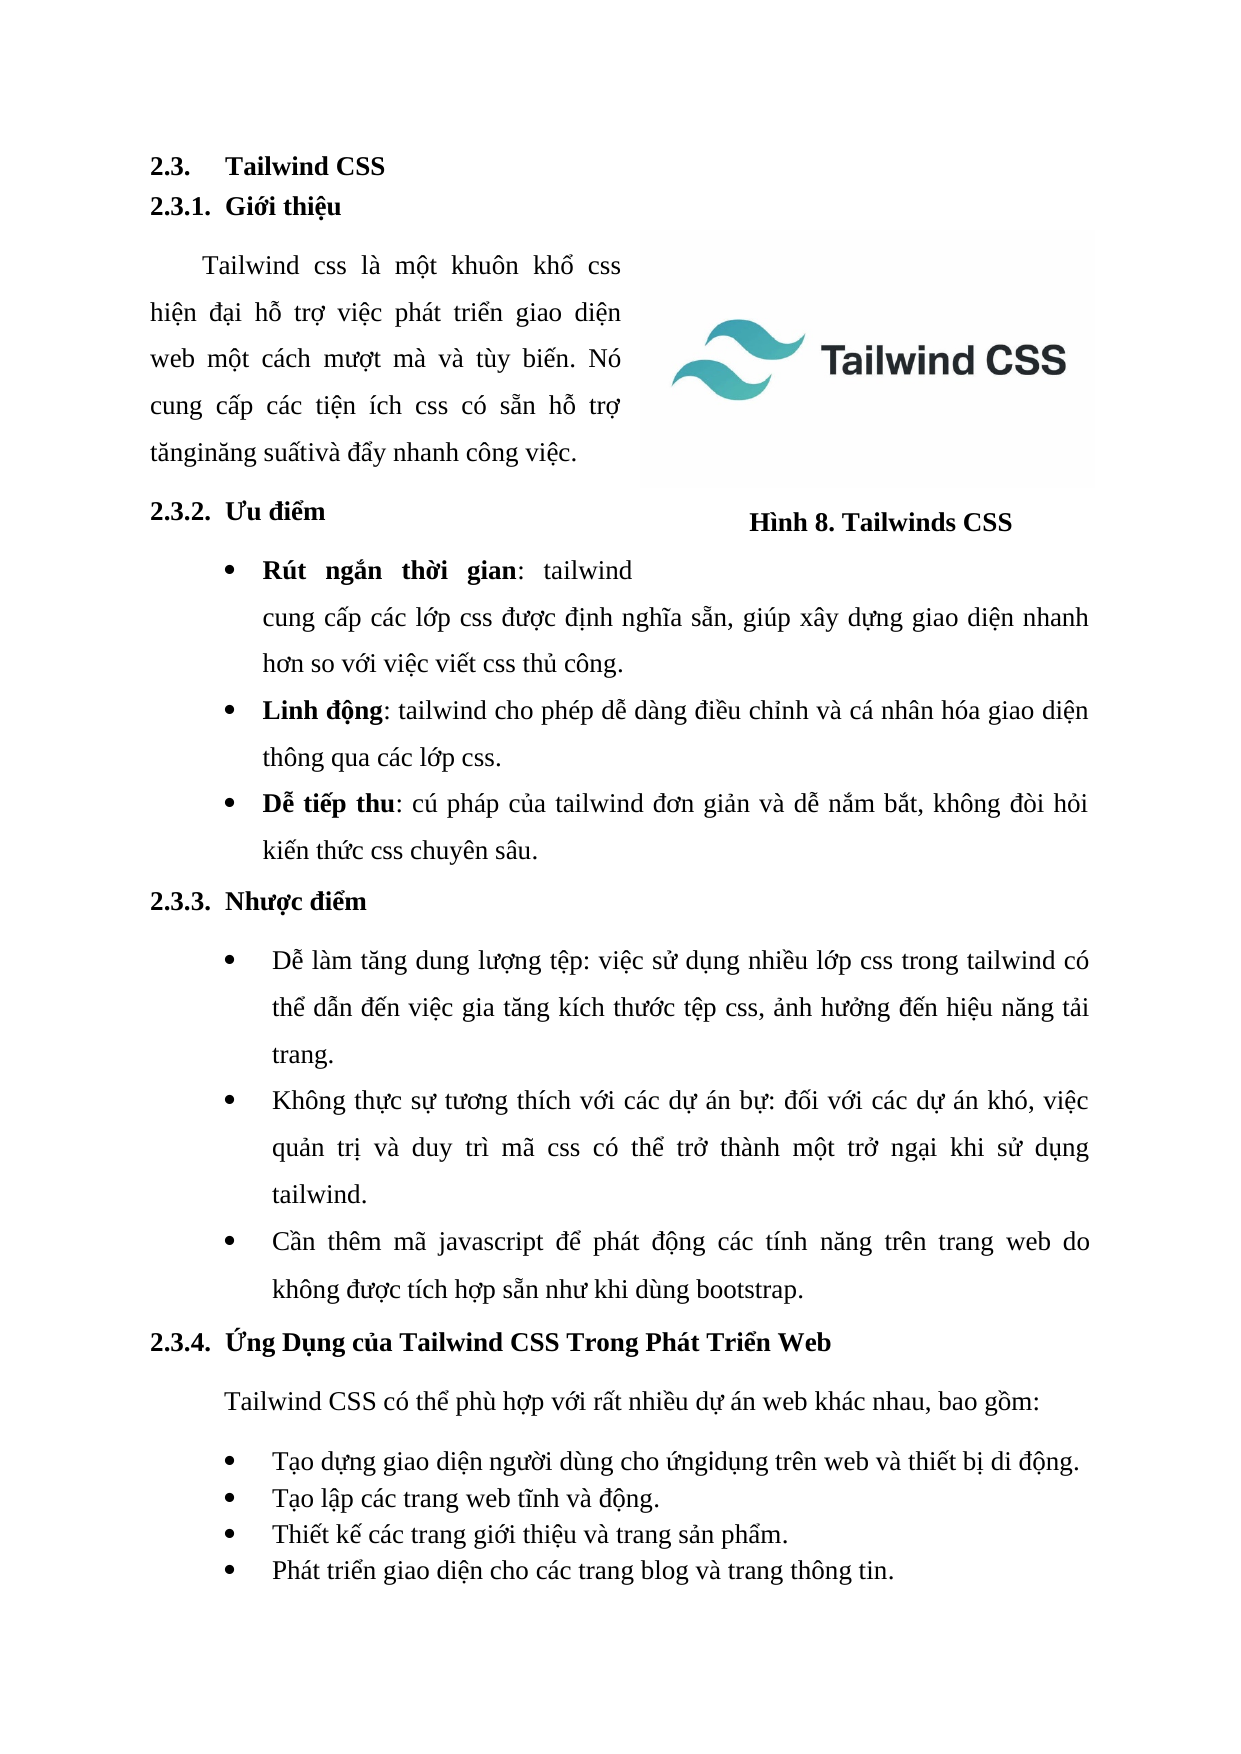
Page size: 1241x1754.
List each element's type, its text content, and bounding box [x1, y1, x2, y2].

subtitle Nhược điểm [150, 885, 1090, 916]
list Không thực sự tương thích với các dự án bự: đối với các dự án khó, việc quản trị và duy trì mã css có thể trở thành một trở ngại khi sử dụng tailwind. [225, 1084, 1090, 1209]
list Phát triển giao diện cho các trang blog và trang thông tin. [225, 1554, 1090, 1585]
text Tailwind CSS có thể phù hợp với rất nhiều dự án web khác nhau, bao gồm: [150, 1385, 1090, 1416]
subtitle Giới thiệu [150, 190, 1090, 221]
subtitle Ứng Dụng của Tailwind CSS Trong Phát Triển Web [150, 1326, 1090, 1357]
list Tạo lập các trang web tĩnh và động. [225, 1482, 1090, 1513]
list Thiết kế các trang giới thiệu và trang sản phẩm. [225, 1518, 1090, 1549]
picture [638, 230, 1095, 487]
list Tạo dựng giao diện người dùng cho ứngidụng trên web và thiết bị di động. [225, 1444, 1090, 1477]
subtitle Ưu điểm [150, 495, 651, 526]
subtitle Tailwind CSS [150, 150, 1090, 181]
text Tailwind css là một khuôn khổ css hiện đại hỗ trợ việc phát triển giao diện web một cách mượt mà và tùy biến. Nó cung cấp các tiện ích css có sẵn hỗ trợ tănginăng suấtivà đẩy nhanh công việc. [150, 249, 638, 467]
list Cần thêm mã javascript để phát động các tính năng trên trang web do không được tích hợp sẵn như khi dùng bootstrap. [225, 1224, 1090, 1305]
list Linh động: tailwind cho phép dễ dàng điều chỉnh và cá nhân hóa giao diện thông qua các lớp css. [225, 694, 1090, 772]
list Rút ngắn thời gian: tailwind cung cấp các lớp css được định nghĩa sẵn, giúp xây dựng giao diện nhanh hơn so với việc viết css thủ công. [225, 554, 1090, 679]
list Dễ làm tăng dung lượng tệp: việc sử dụng nhiều lớp css trong tailwind có thể dẫn đến việc gia tăng kích thước tệp css, ảnh hưởng đến hiệu năng tải trang. [225, 944, 1090, 1069]
list Dễ tiếp thu: cú pháp của tailwind đơn giản và dễ nắm bắt, không đòi hỏi kiến thức css chuyên sâu. [225, 788, 1090, 866]
